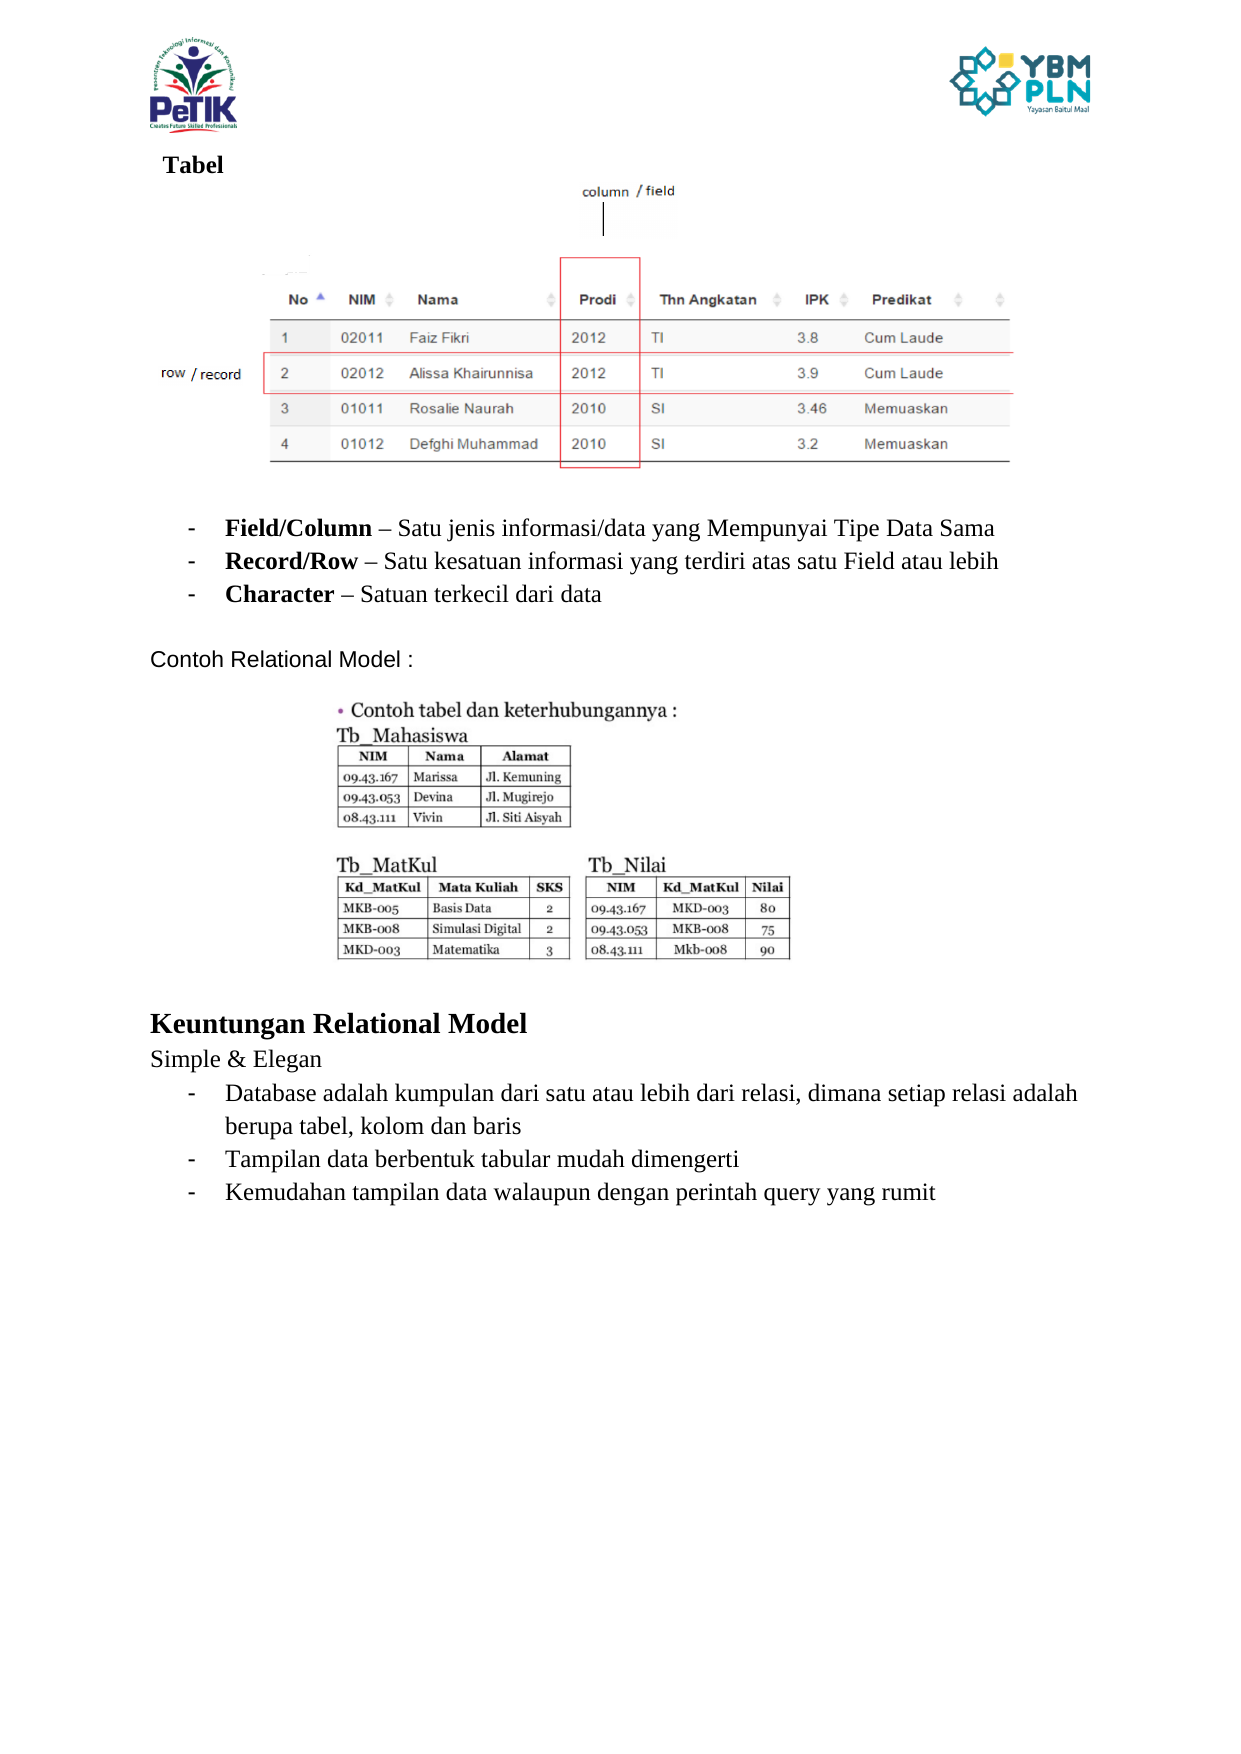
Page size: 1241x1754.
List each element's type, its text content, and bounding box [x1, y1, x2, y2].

list Record/Row – Satu kesatuan informasi yang terdiri atas satu Field atau lebih [187, 546, 1090, 575]
list Field/Column – Satu jenis informasi/data yang Mempunyai Tipe Data Sama [187, 513, 1090, 542]
picture [158, 366, 244, 386]
text Keuntungan Relational Model [150, 1006, 1090, 1039]
picture [150, 37, 1091, 133]
text Contoh Relational Model : [150, 646, 1090, 672]
list Tampilan data berbentuk tabular mudah dimengerti [187, 1144, 1090, 1173]
picture [578, 182, 679, 239]
picture [260, 253, 1015, 471]
list Kemudahan tampilan data walaupun dengan perintah query yang rumit [187, 1177, 1090, 1206]
list Database adalah kumpulan dari satu atau lebih dari relasi, dimana setiap relasi adalah berupa tabel, kolom dan baris [187, 1078, 1090, 1139]
text Tabel [150, 150, 1090, 179]
text Simple & Elegan [150, 1044, 1090, 1073]
picture [332, 697, 793, 963]
list Character – Satuan terkecil dari data [187, 579, 1090, 608]
